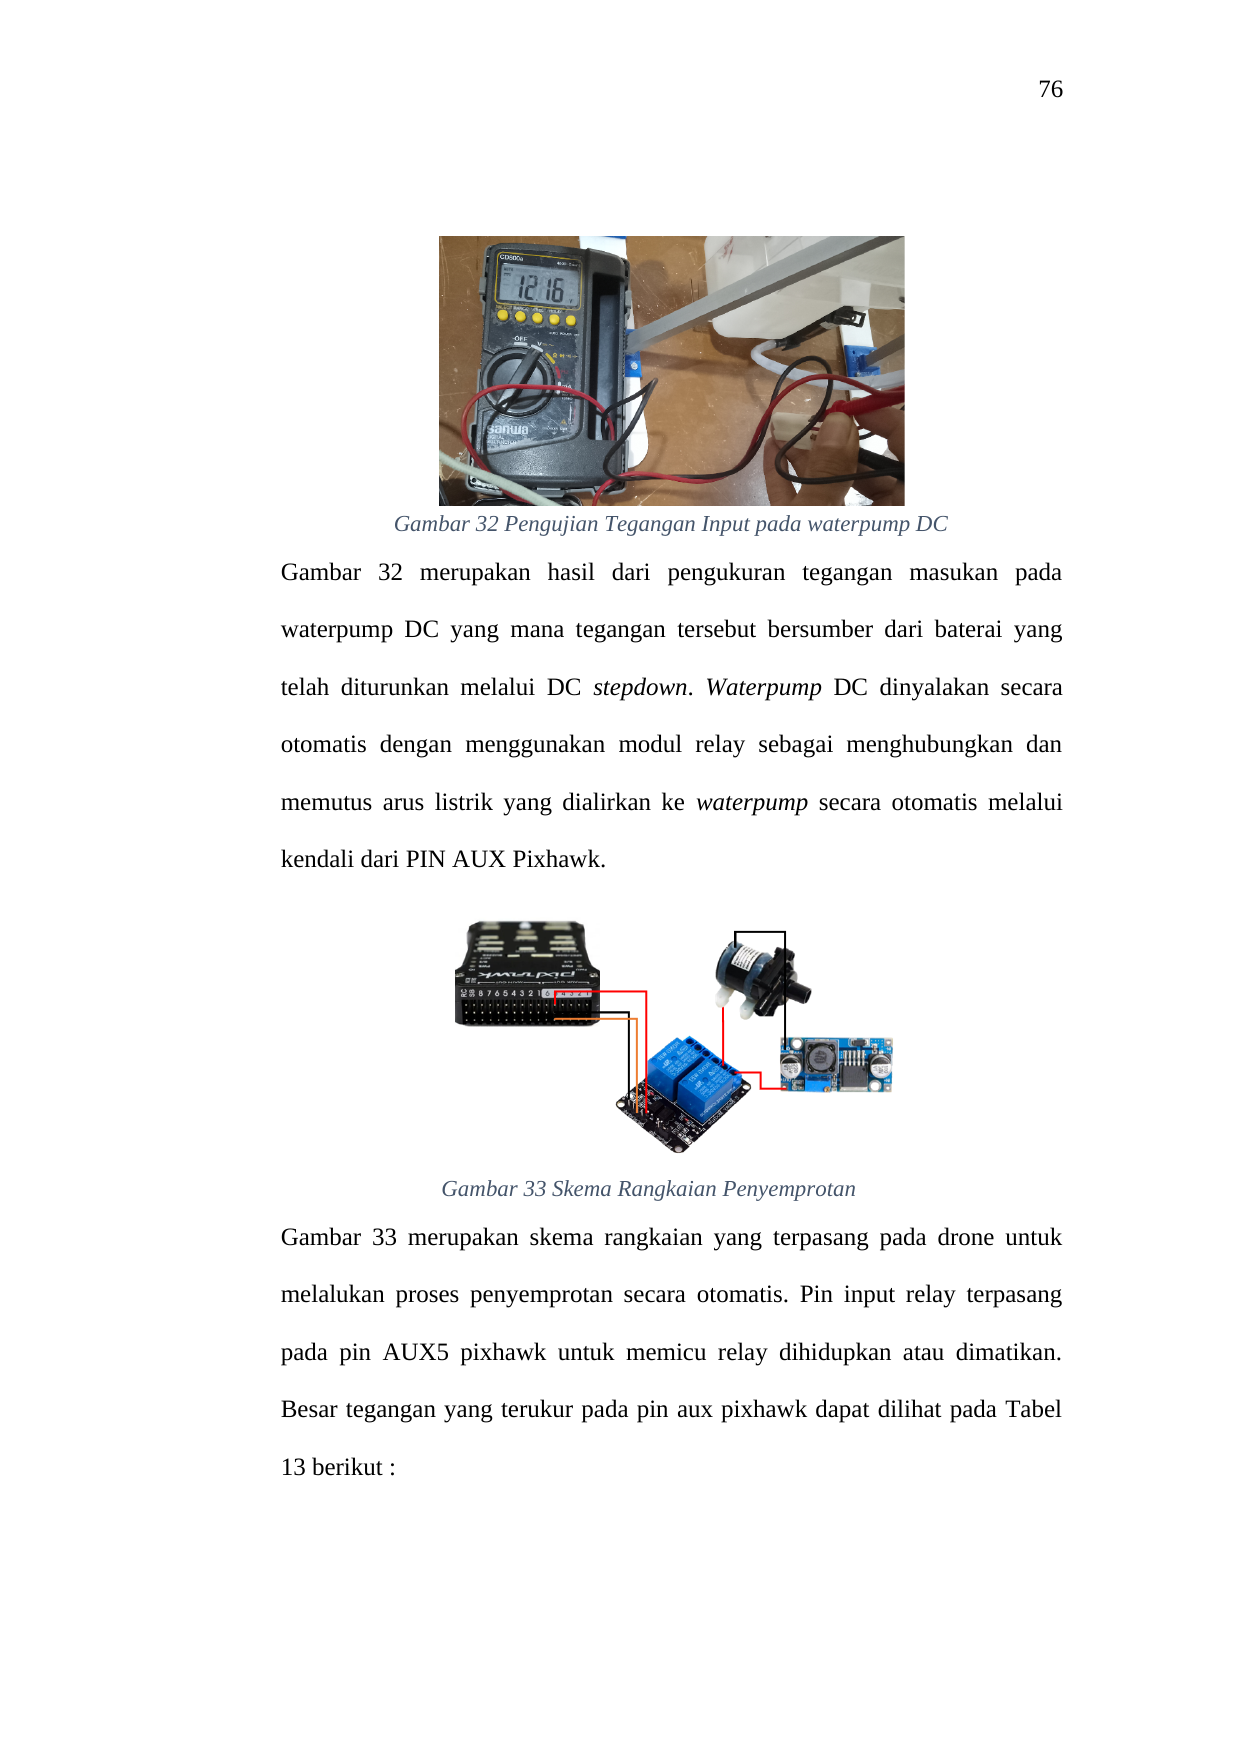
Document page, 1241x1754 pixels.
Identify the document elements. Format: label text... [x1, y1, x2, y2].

picture [444, 901, 900, 1159]
list Gambar 33 merupakan skema rangkaian yang terpasang pada drone untuk melalukan proses penyemprotan secara otomatis. Pin input relay terpasang pada pin AUX5 pixhawk untuk memicu relay dihidupkan atau dimatikan. Besar tegangan yang terukur pada pin aux pixhawk dapat dilihat pada Tabel 13 berikut : [281, 1222, 1063, 1481]
list Gambar 32 merupakan hasil dari pengukuran tegangan masukan pada waterpump DC yang mana tegangan tersebut bersumber dari baterai yang telah diturunkan melalui DC stepdown. Waterpump DC dinyalakan secara otomatis dengan menggunakan modul relay sebagai menghubungkan dan memutus arus listrik yang dialirkan ke waterpump secara otomatis melalui kendali dari PIN AUX Pixhawk. [281, 557, 1063, 873]
picture [439, 236, 905, 506]
